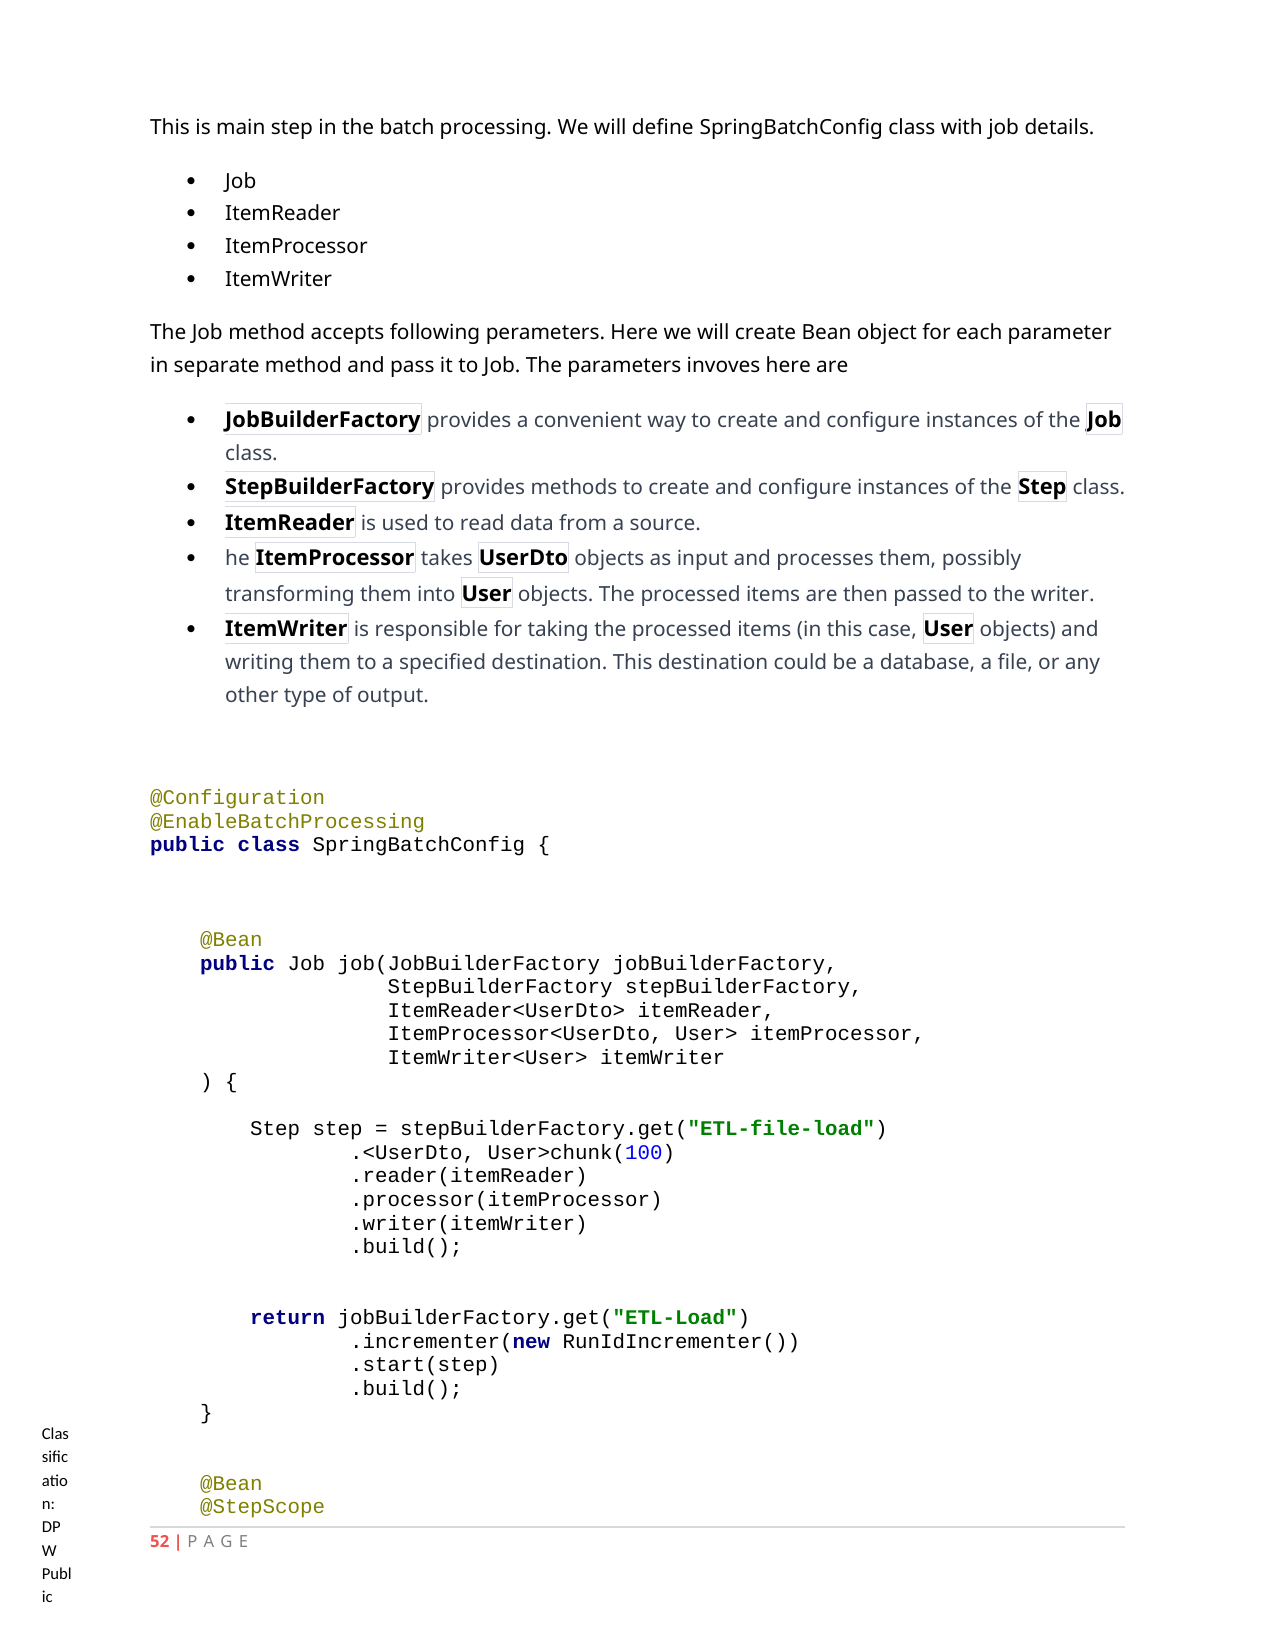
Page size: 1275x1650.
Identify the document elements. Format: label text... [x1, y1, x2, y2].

list ItemWriter is responsible for taking the processed items (in this case, User objects) and writing them to a specified destination. This destination could be a database, a file, or any other type of output. [187, 612, 1125, 708]
list ItemReader is used to read data from a source. [356, 506, 1125, 537]
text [150, 787, 1125, 1520]
list ItemWriter [187, 264, 1125, 292]
list JobBuilderFactory provides a convenient way to create and configure instances of the Job class. [187, 403, 1125, 467]
list ItemReader is used to read data from a source. [187, 506, 355, 537]
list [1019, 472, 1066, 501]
text The Job method accepts following perameters. Here we will create Bean object for each parameter in separate method and pass it to Job. The parameters invoves here are [150, 317, 1125, 378]
text This is main step in the batch processing. We will define SpringBatchConfig class with job details. [150, 112, 1125, 141]
list ItemReader [187, 198, 1125, 227]
list StepBuilderFactory provides methods to create and configure instances of the Step class. [187, 471, 434, 502]
list ItemProcessor [187, 231, 1125, 259]
list StepBuilderFactory provides methods to create and configure instances of the Step class. [435, 471, 1018, 502]
list he ItemProcessor takes UserDto objects as input and processes them, possibly transforming them into User objects. The processed items are then passed to the writer. [187, 542, 1125, 608]
list Job [187, 166, 1125, 194]
